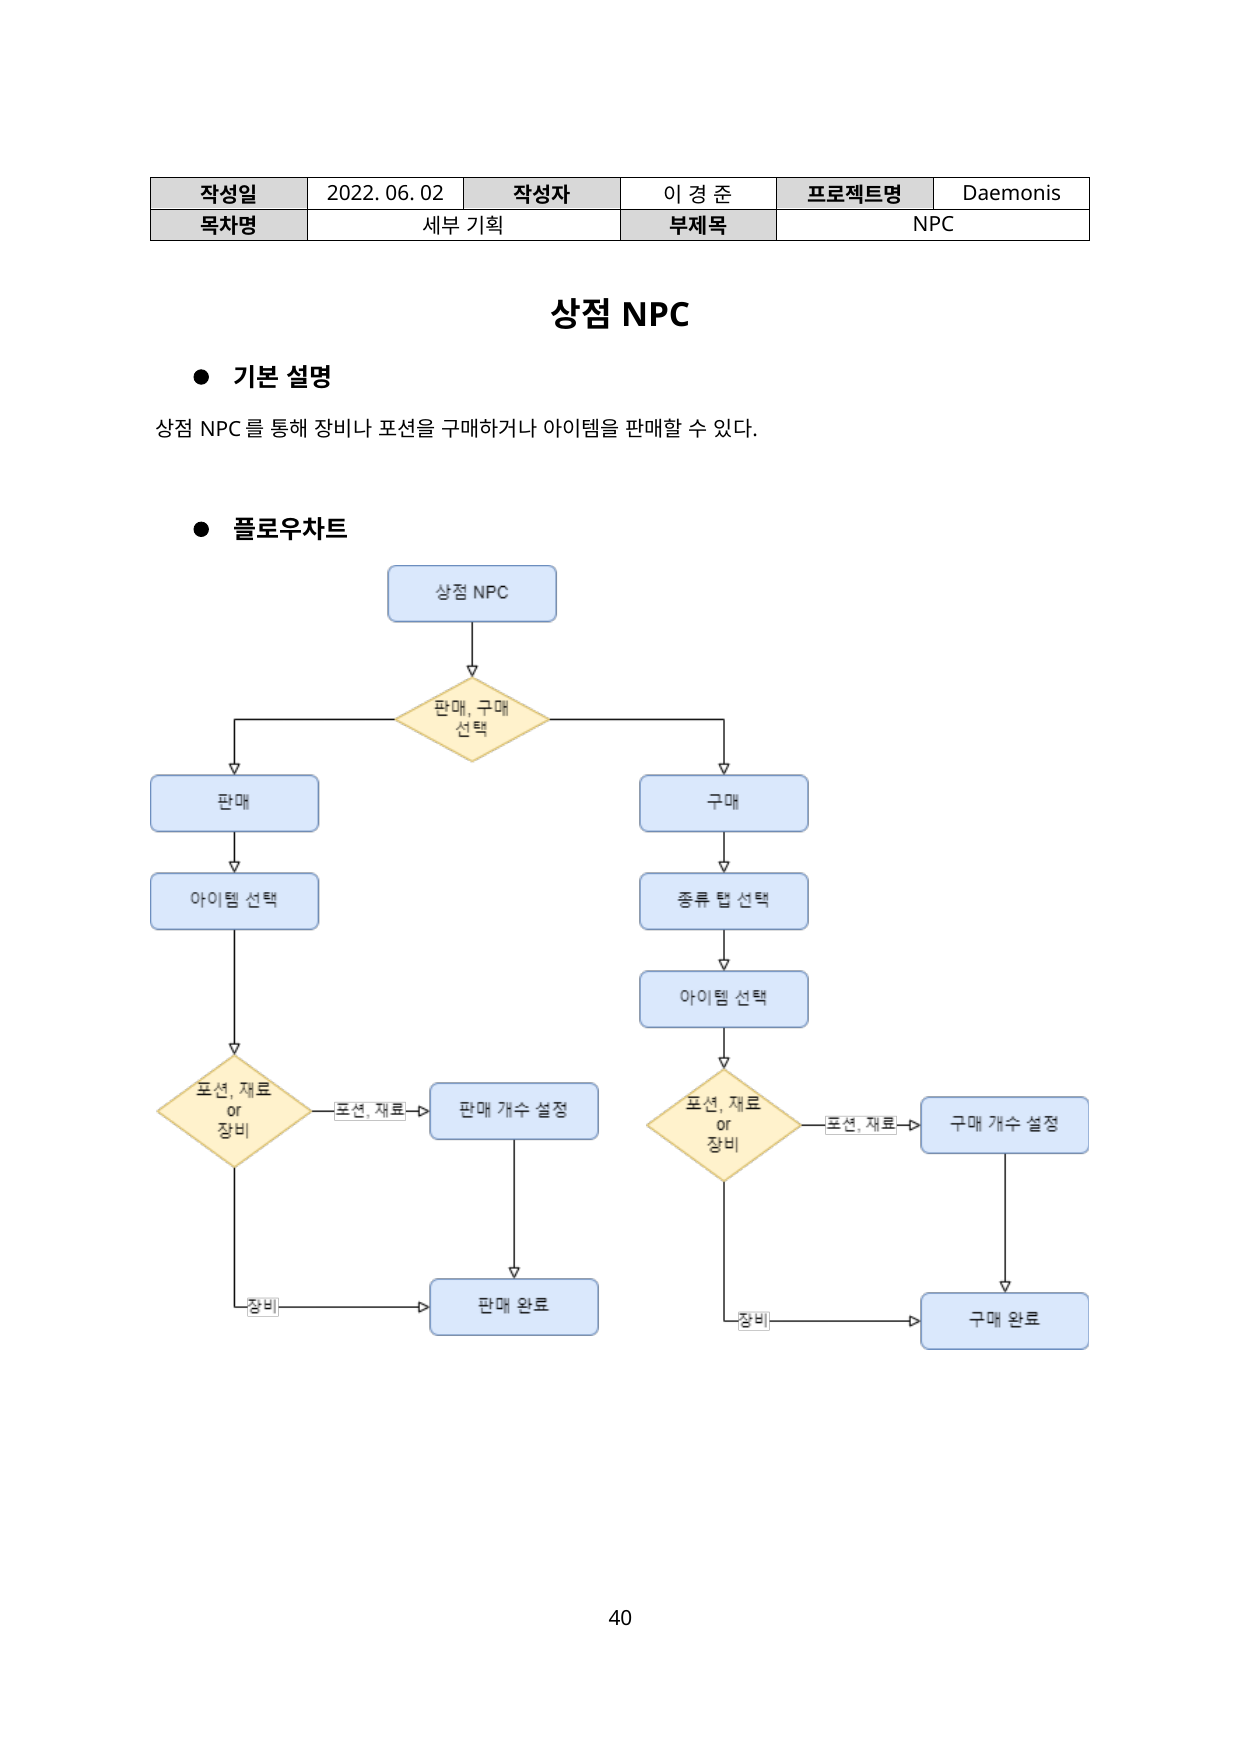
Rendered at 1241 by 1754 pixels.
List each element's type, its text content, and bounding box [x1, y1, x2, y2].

picture [150, 565, 1089, 1350]
table_header 2022. 06. 02 [308, 178, 463, 208]
table_cell 부제목 [621, 210, 776, 240]
table_header 이 경 준 [621, 178, 776, 208]
table_cell NPC [777, 210, 1089, 240]
table_cell 목차명 [151, 210, 307, 240]
text 상점 NPC [150, 288, 1090, 336]
table_header Daemonis [934, 178, 1089, 208]
list 플로우차트 [192, 509, 1090, 546]
table_header 프로젝트명 [777, 178, 933, 208]
table_header 작성일 [151, 178, 307, 208]
table_header 작성자 [464, 178, 620, 208]
text 상점 NPC를 통해 장비나 포션을 구매하거나 아이템을 판매할 수 있다. [150, 413, 1090, 443]
list 기본 설명 [192, 357, 1090, 393]
table_cell 세부 기획 [308, 210, 620, 240]
